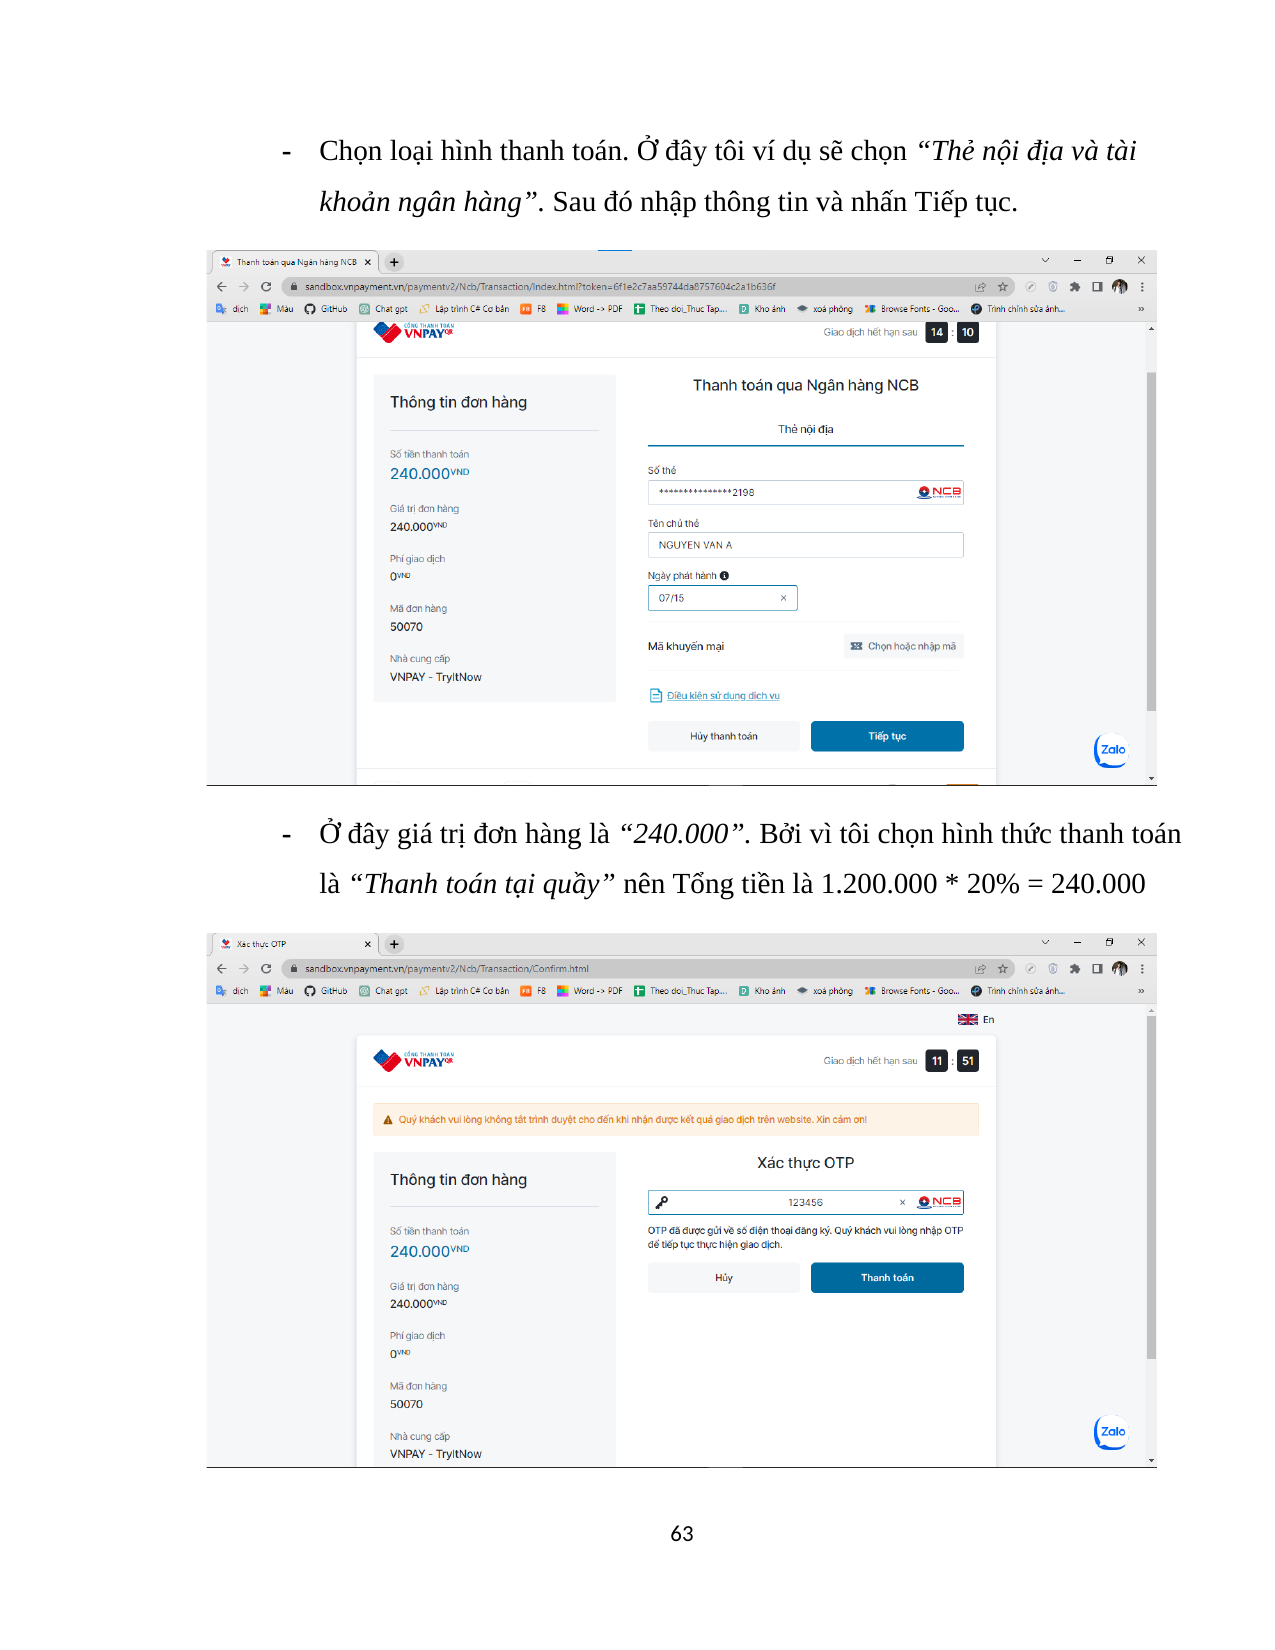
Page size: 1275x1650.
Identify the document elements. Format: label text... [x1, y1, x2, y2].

list Ở đây giá trị đơn hàng là “240.000”. Bởi vì tôi chọn hình thức thanh toán là “Thanh toán tại quầy” nên Tổng tiền là 1.200.000 * 20% = 240.000 [282, 816, 1191, 899]
picture [206, 933, 1157, 1468]
picture [206, 250, 1157, 786]
list Chọn loại hình thanh toán. Ở đây tôi ví dụ sẽ chọn “Thẻ nội địa và tài khoản ngân hàng”. Sau đó nhập thông tin và nhấn Tiếp tục. [282, 133, 1172, 217]
